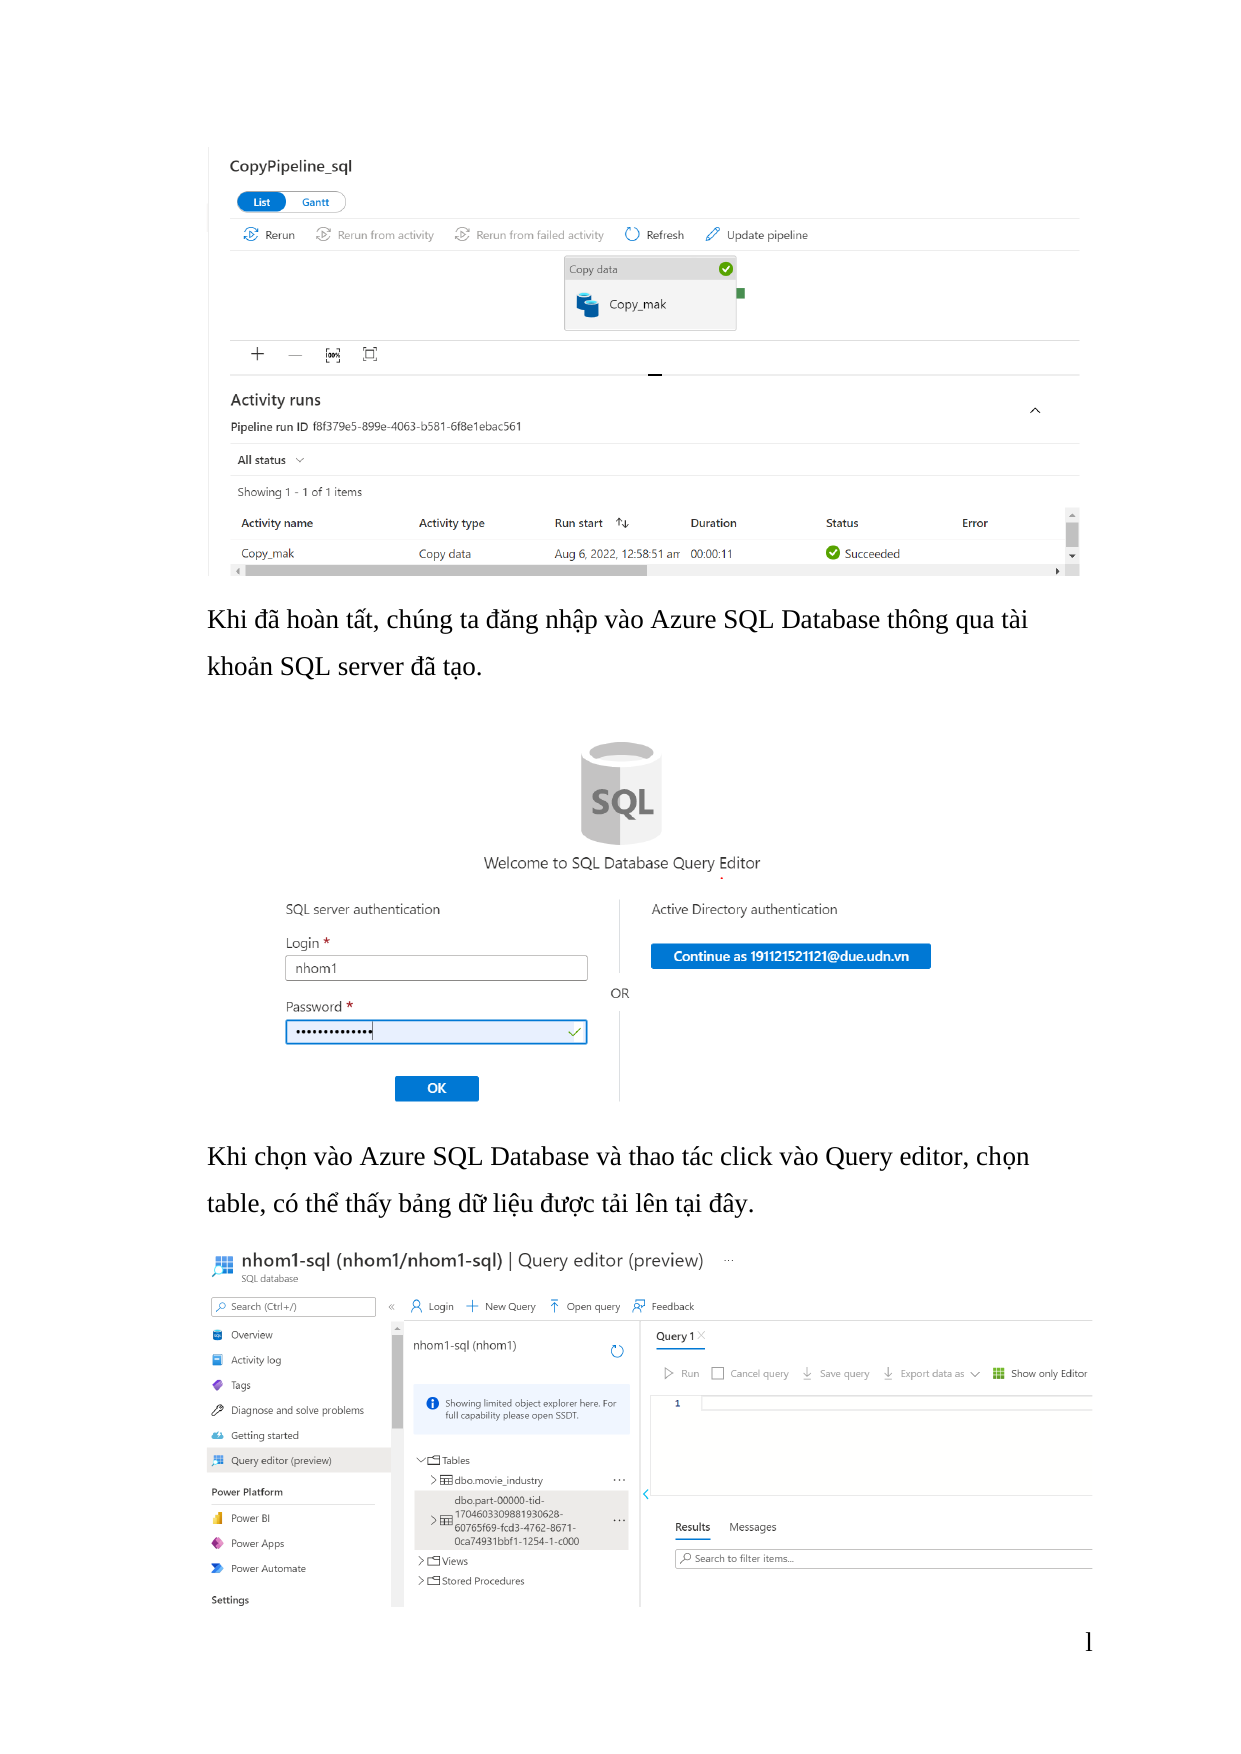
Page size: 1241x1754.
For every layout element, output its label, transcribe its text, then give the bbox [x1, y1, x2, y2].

text Khi chọn vào Azure SQL Database và thao tác click vào Query editor, chọn table, có thể thấy bảng dữ liệu được tải lên tại đây. [207, 1140, 1092, 1218]
picture [206, 147, 1093, 576]
picture [206, 709, 1093, 1113]
picture [206, 1246, 1093, 1607]
text Khi đã hoàn tất, chúng ta đăng nhập vào Azure SQL Database thông qua tài khoản SQL server đã tạo. [207, 603, 1092, 681]
